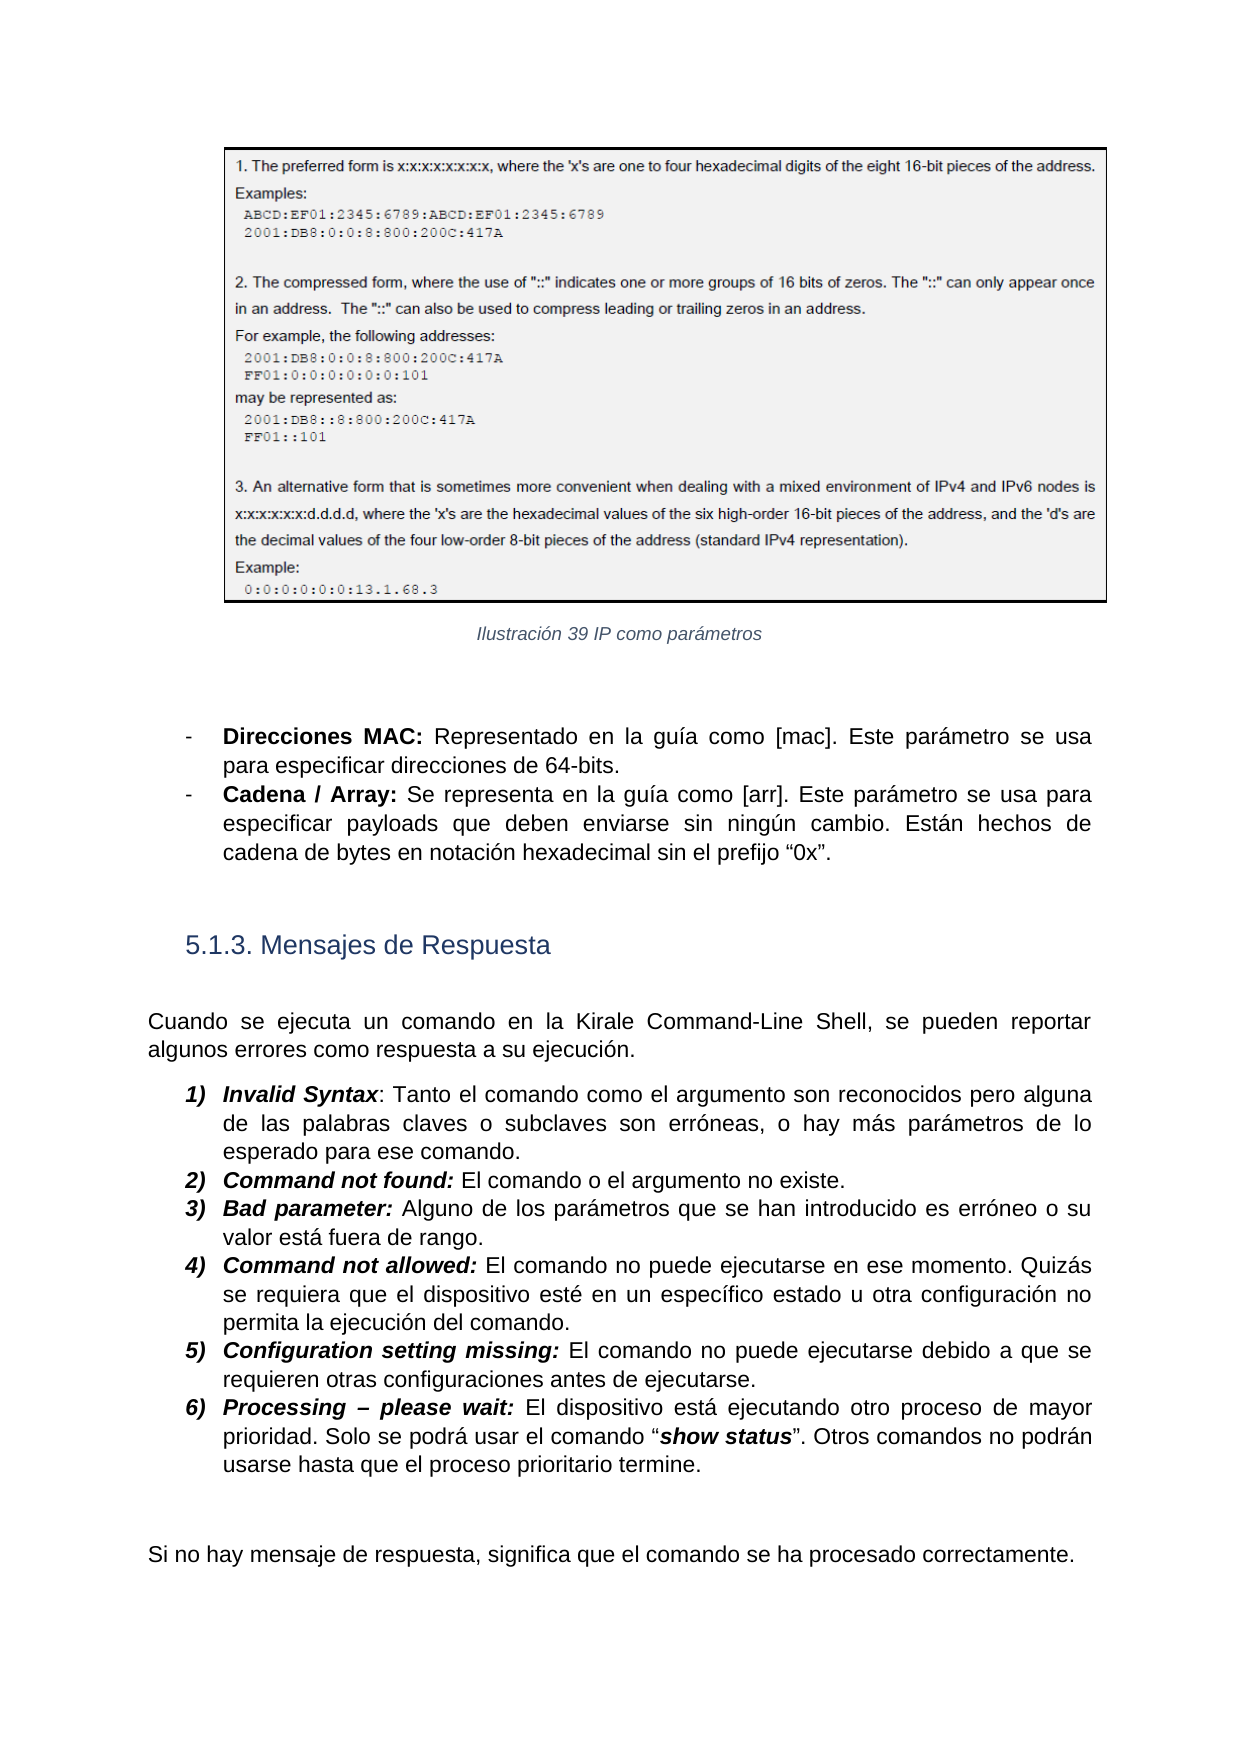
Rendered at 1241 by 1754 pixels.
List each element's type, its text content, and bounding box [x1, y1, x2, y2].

text Cuando se ejecuta un comando en la Kirale Command-Line Shell, se pueden reportar algunos errores como respuesta a su ejecución. [148, 1008, 1092, 1063]
list Configuration setting missing: El comando no puede ejecutarse debido a que se requieren otras configuraciones antes de ejecutarse. [185, 1337, 1092, 1392]
text Si no hay mensaje de respuesta, significa que el comando se ha procesado correctamente. [148, 1541, 1092, 1568]
list Command not found: El comando o el argumento no existe. [185, 1167, 1092, 1193]
list Processing – please wait: El dispositivo está ejecutando otro proceso de mayor prioridad. Solo se podrá usar el comando “show status”. Otros comandos no podrán usarse hasta que el proceso prioritario termine. [185, 1394, 1092, 1477]
subtitle Mensajes de Respuesta [185, 929, 1092, 960]
list Command not allowed: El comando no puede ejecutarse en ese momento. Quizás se requiera que el dispositivo esté en un específico estado u otra configuración no permita la ejecución del comando. [185, 1252, 1092, 1335]
list Invalid Syntax: Tanto el comando como el argumento son reconocidos pero alguna de las palabras claves o subclaves son erróneas, o hay más parámetros de lo esperado para ese comando. [185, 1081, 1092, 1165]
picture [222, 147, 1109, 604]
list Direcciones MAC: Representado en la guía como [mac]. Este parámetro se usa para especificar direcciones de 64-bits. [185, 722, 1092, 778]
list Bad parameter: Alguno de los parámetros que se han introducido es erróneo o su valor está fuera de rango. [185, 1195, 1092, 1250]
list Cadena / Array: Se representa en la guía como [arr]. Este parámetro se usa para especificar payloads que deben enviarse sin ningún cambio. Están hechos de cadena de bytes en notación hexadecimal sin el prefijo “0x”. [185, 780, 1092, 865]
